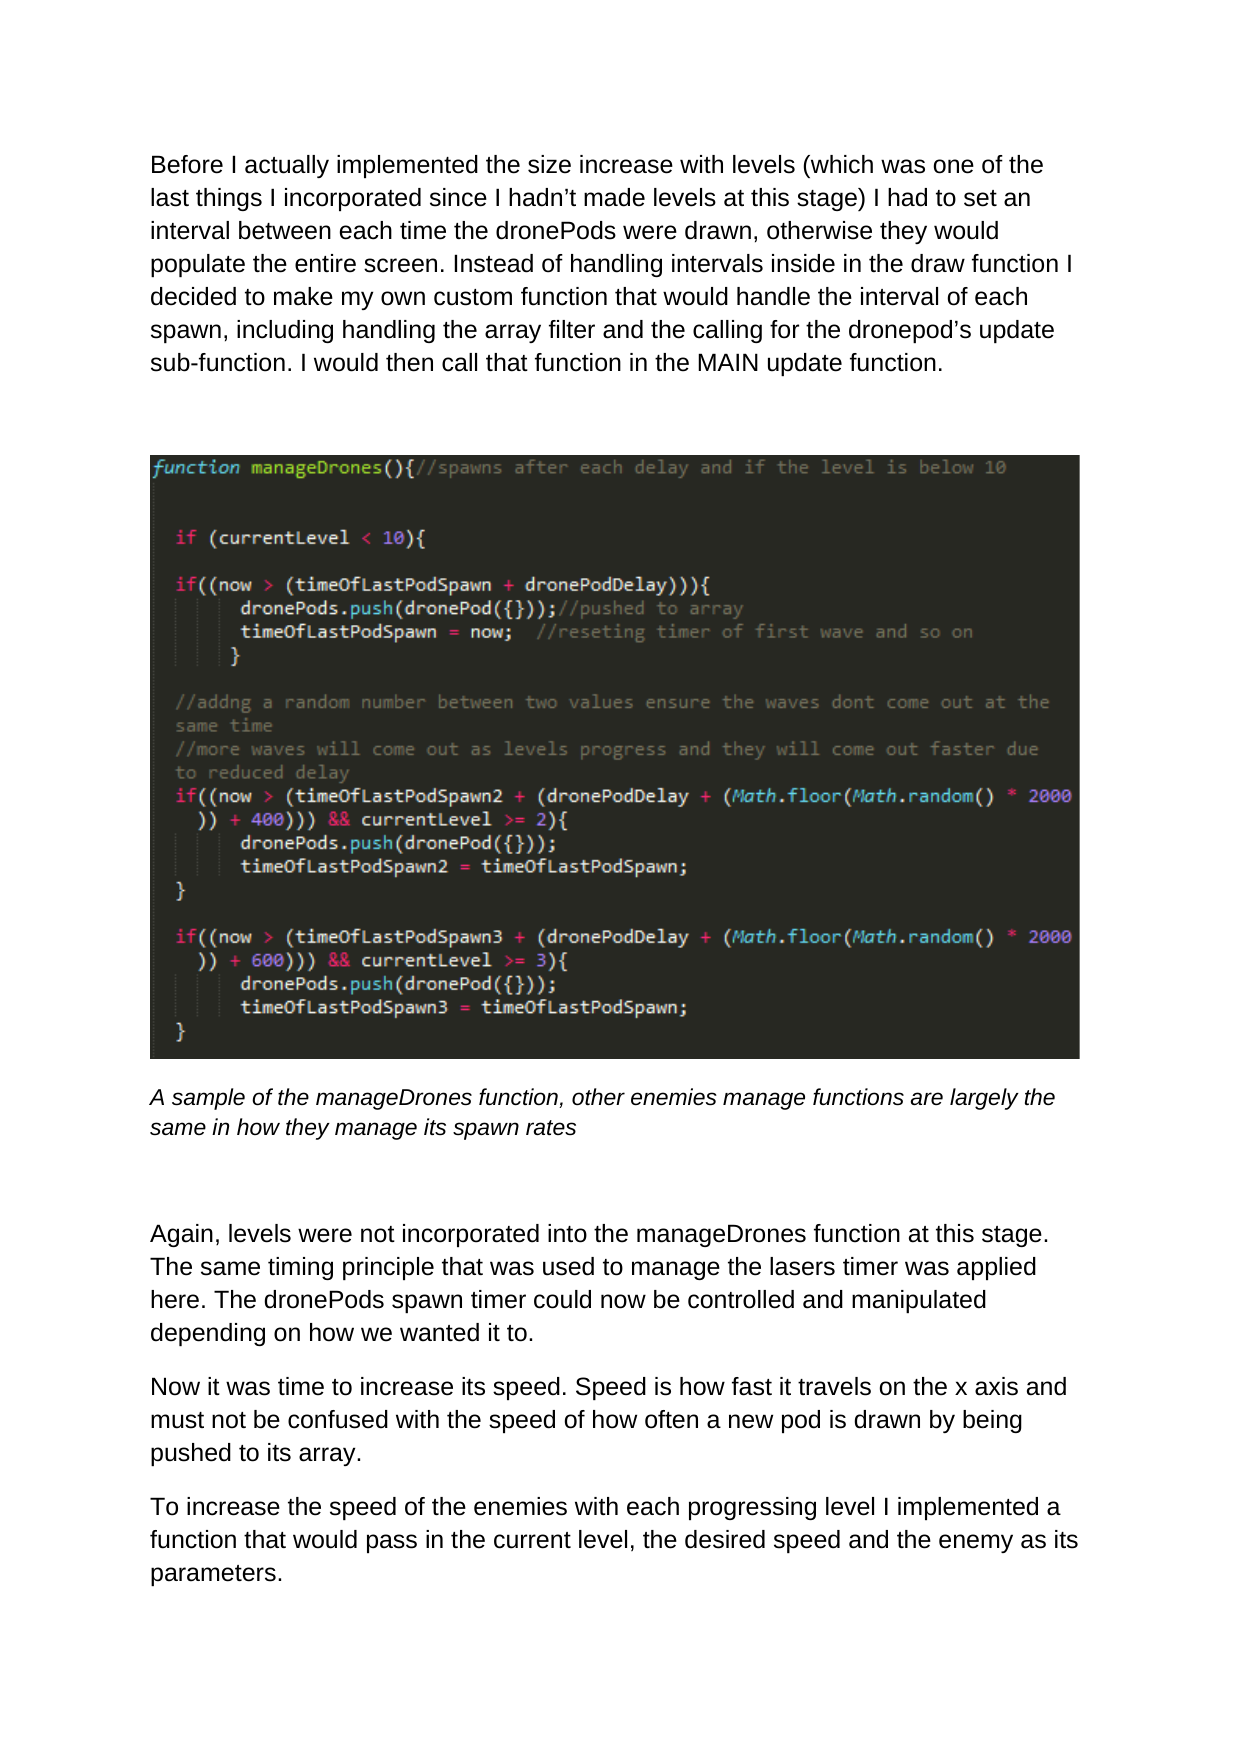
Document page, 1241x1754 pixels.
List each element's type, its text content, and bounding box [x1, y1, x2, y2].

text Before I actually implemented the size increase with levels (which was one of the last things I incorporated since I hadn’t made levels at this stage) I had to set an interval between each time the dronePods were drawn, otherwise they would populate the entire screen. Instead of handling intervals inside in the draw function I decided to make my own custom function that would handle the interval of each spawn, including handling the array filter and the calling for the dronepod’s update sub-function. I would then call that function in the MAIN update function. [150, 150, 1090, 377]
text A sample of the manageDrones function, other enemies manage functions are largely the same in how they manage its spawn rates [150, 1084, 1090, 1141]
text To increase the speed of the enemies with each progressing level I implemented a function that would pass in the current level, the desired speed and the enemy as its parameters. [150, 1492, 1090, 1587]
text Again, levels were not incorporated into the manageDrones function at this stage. The same timing principle that was used to manage the lasers timer was applied here. The dronePods spawn timer could now be controlled and manipulated depending on how we wanted it to. [150, 1219, 1090, 1347]
text Now it was time to increase its speed. Speed is how fast it travels on the x axis and must not be confused with the speed of how often a new pod is drawn by being pushed to its array. [150, 1372, 1090, 1467]
picture [150, 455, 1080, 1059]
